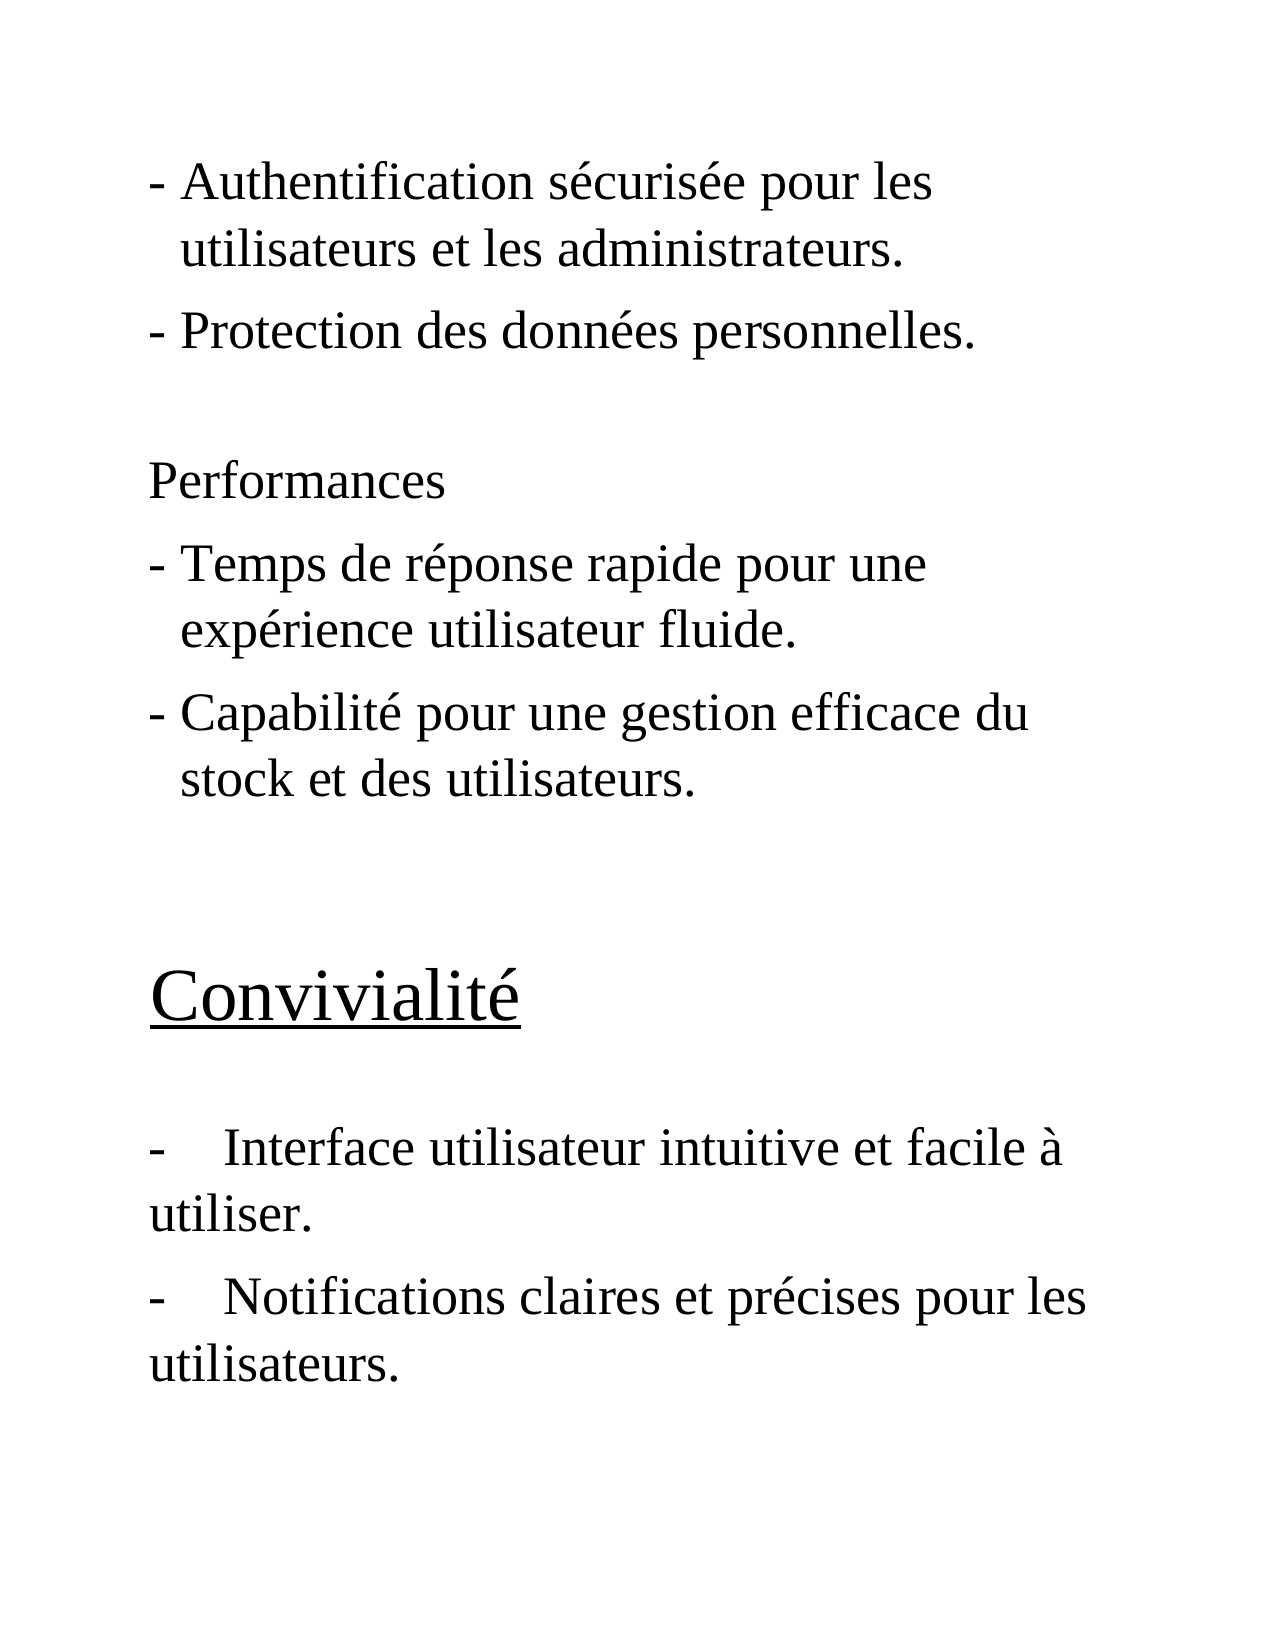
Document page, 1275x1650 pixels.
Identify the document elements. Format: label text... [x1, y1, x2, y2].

list Capabilité pour une gestion efficace du stock et des utilisateurs. [148, 680, 1124, 808]
subtitle Convivialité [150, 950, 1125, 1037]
list Notifications claires et précises pour les utilisateurs. [148, 1264, 1124, 1393]
list Interface utilisateur intuitive et facile à utiliser. [148, 1115, 1124, 1243]
list Protection des données personnelles. [148, 298, 1124, 360]
list Authentification sécurisée pour les utilisateurs et les administrateurs. [148, 149, 1124, 278]
list Temps de réponse rapide pour une expérience utilisateur fluide. [148, 531, 1124, 659]
text Performances [148, 448, 1124, 510]
